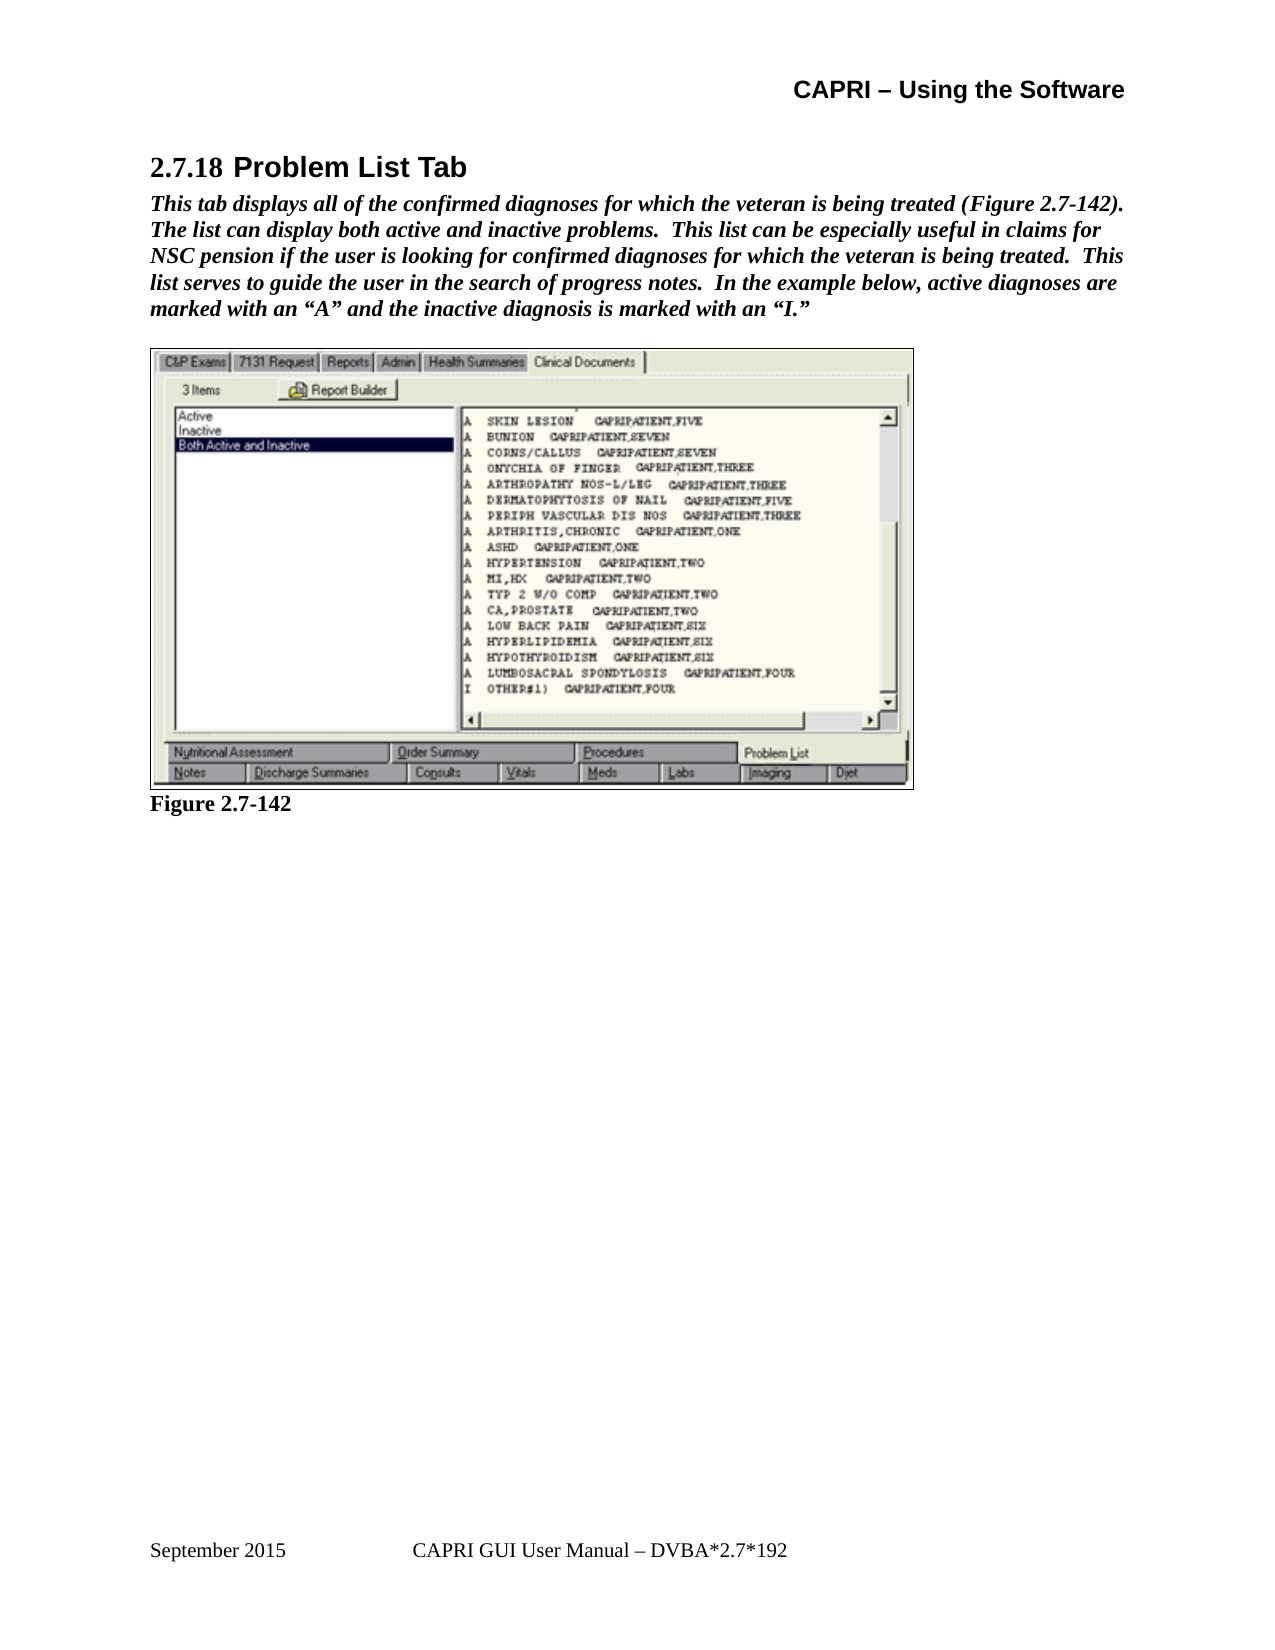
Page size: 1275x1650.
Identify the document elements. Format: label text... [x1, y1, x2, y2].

subtitle Problem List Tab [150, 150, 1125, 184]
picture [151, 349, 913, 789]
